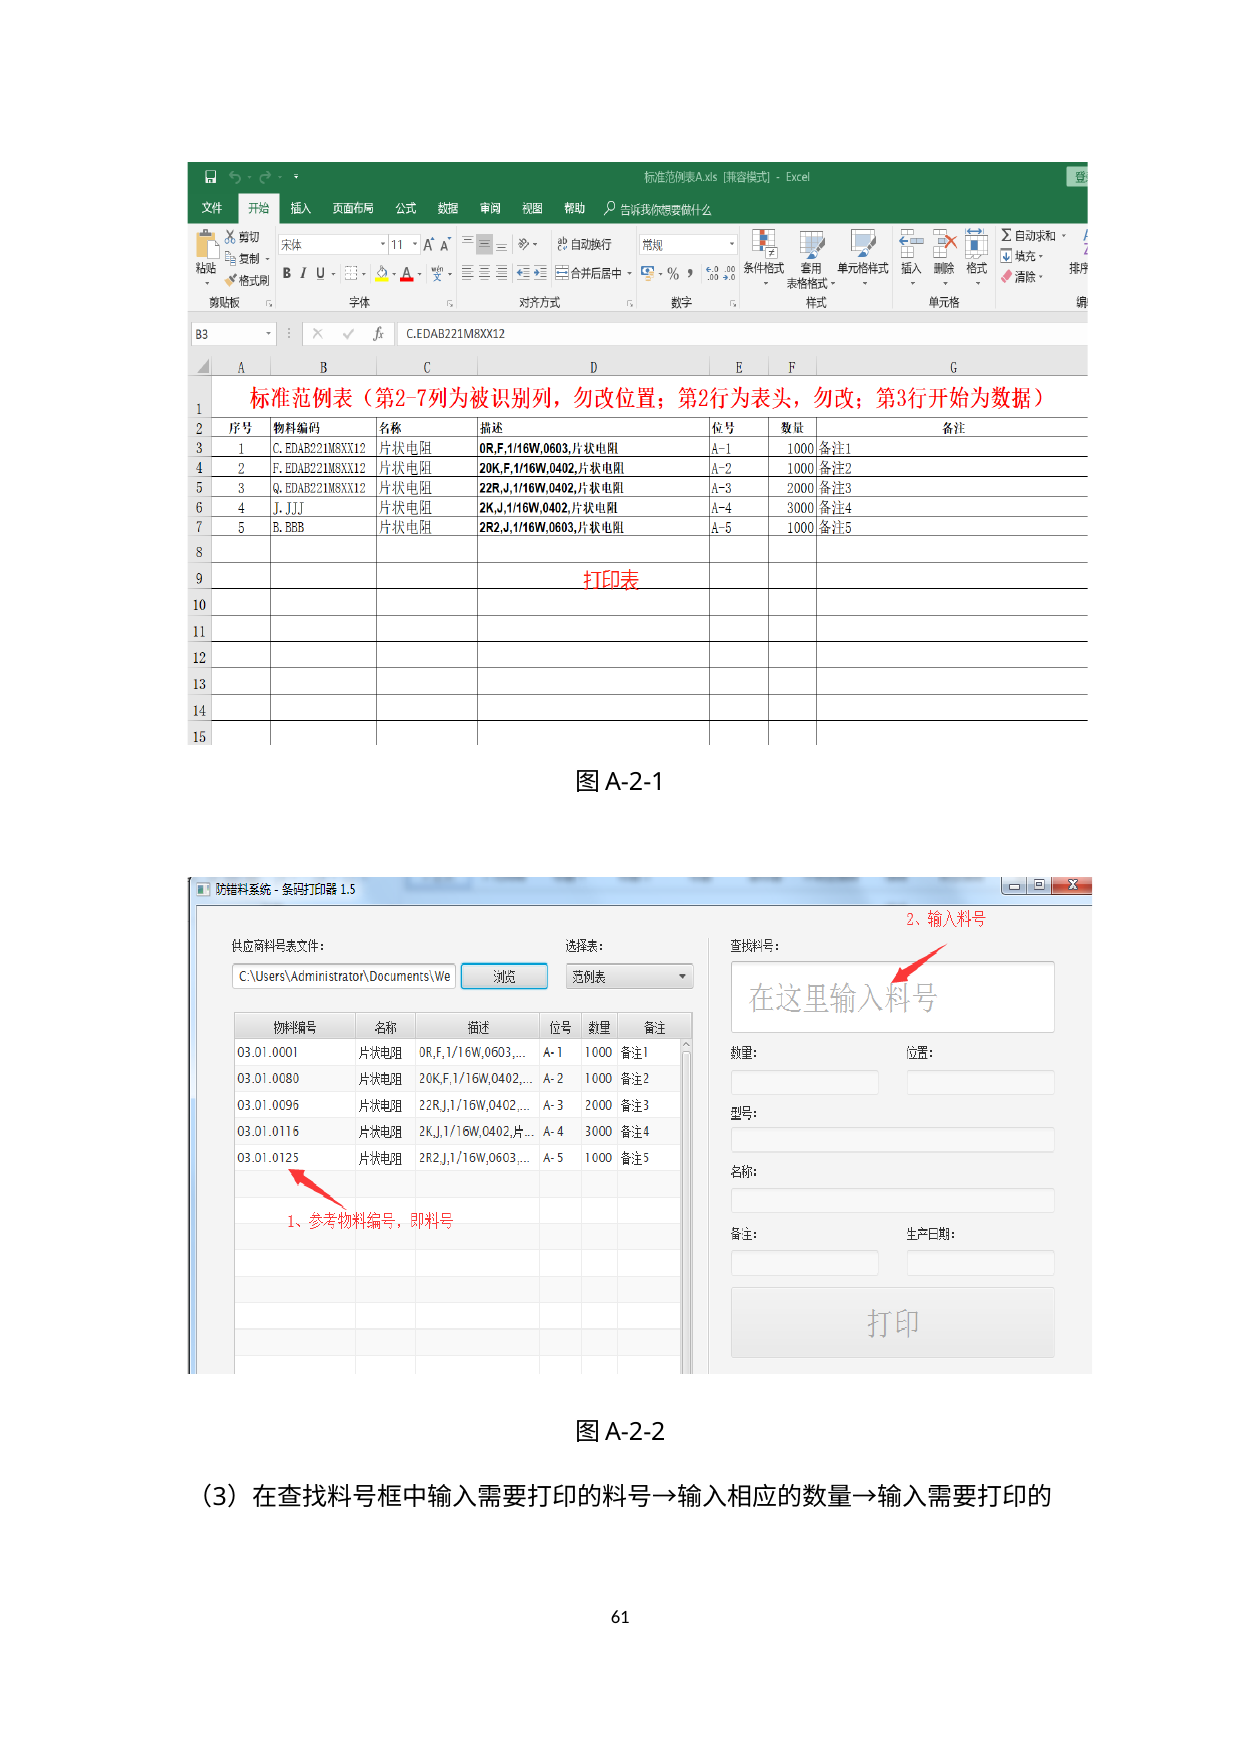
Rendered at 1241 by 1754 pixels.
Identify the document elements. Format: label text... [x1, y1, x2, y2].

text 图A-2-1 [187, 747, 1053, 812]
picture [187, 162, 1088, 745]
text 图A-2-2 [187, 1397, 1053, 1462]
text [187, 1462, 1053, 1527]
picture [187, 877, 1093, 1374]
